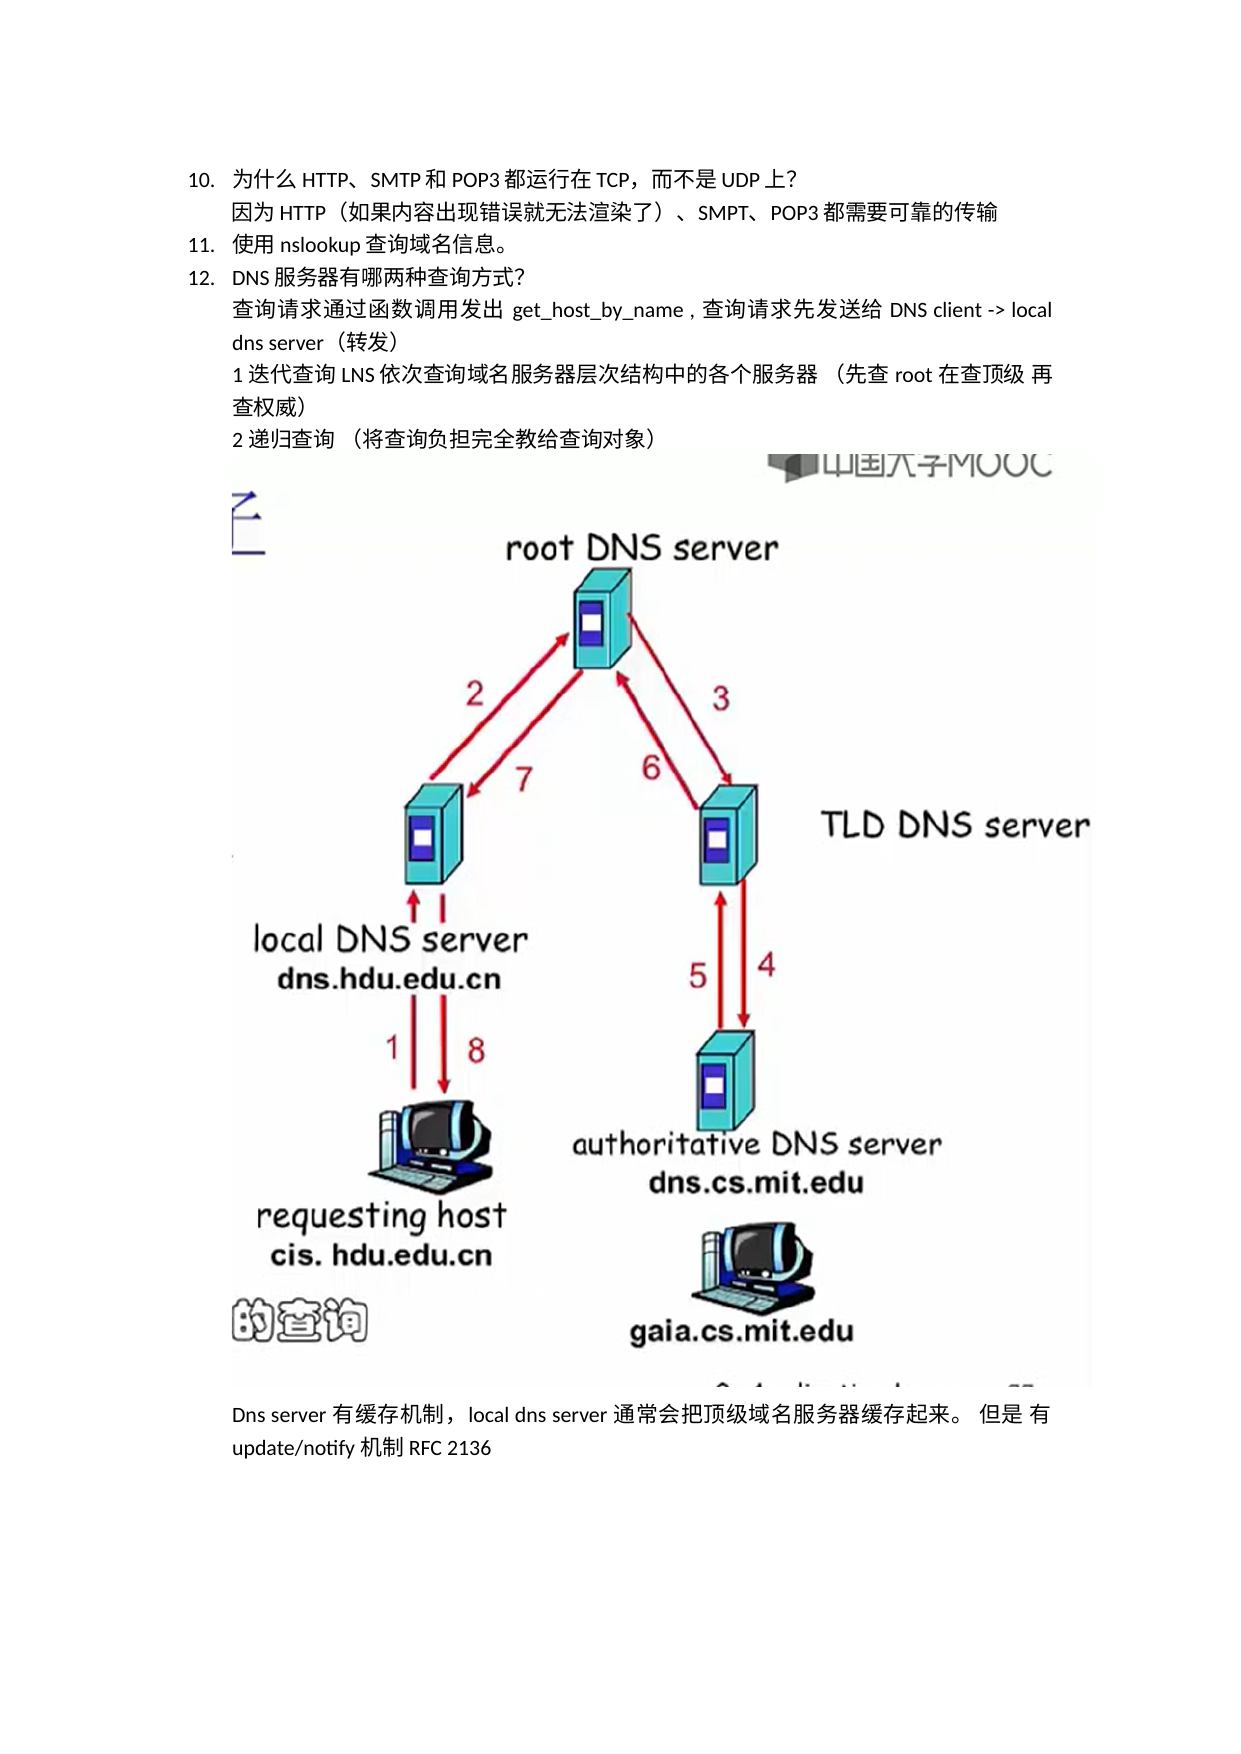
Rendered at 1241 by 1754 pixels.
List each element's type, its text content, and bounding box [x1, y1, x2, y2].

text 因为HTTP（如果内容出现错误就无法渲染了）、SMPT、POP3都需要可靠的传输 [231, 194, 1053, 227]
list DNS服务器有哪两种查询方式？ [187, 259, 1053, 292]
picture [231, 454, 1098, 1387]
list 2 递归查询 （将查询负担完全教给查询对象） [232, 422, 1053, 454]
list 为什么HTTP、SMTP和POP3都运行在TCP，而不是UDP上？ [187, 162, 1053, 194]
list 查询请求通过函数调用发出 get_host_by_name , 查询请求先发送给DNS client -> local dns server（转发） [232, 292, 1053, 357]
list Dns server 有缓存机制，local dns server 通常会把顶级域名服务器缓存起来。 但是 有 update/notify 机制 RFC 2136 [232, 1397, 1053, 1462]
list 1 迭代查询 LNS依次查询域名服务器层次结构中的各个服务器 （先查 root 在查顶级 再查权威） [232, 357, 1053, 422]
list 使用nslookup查询域名信息。 [187, 227, 1053, 259]
